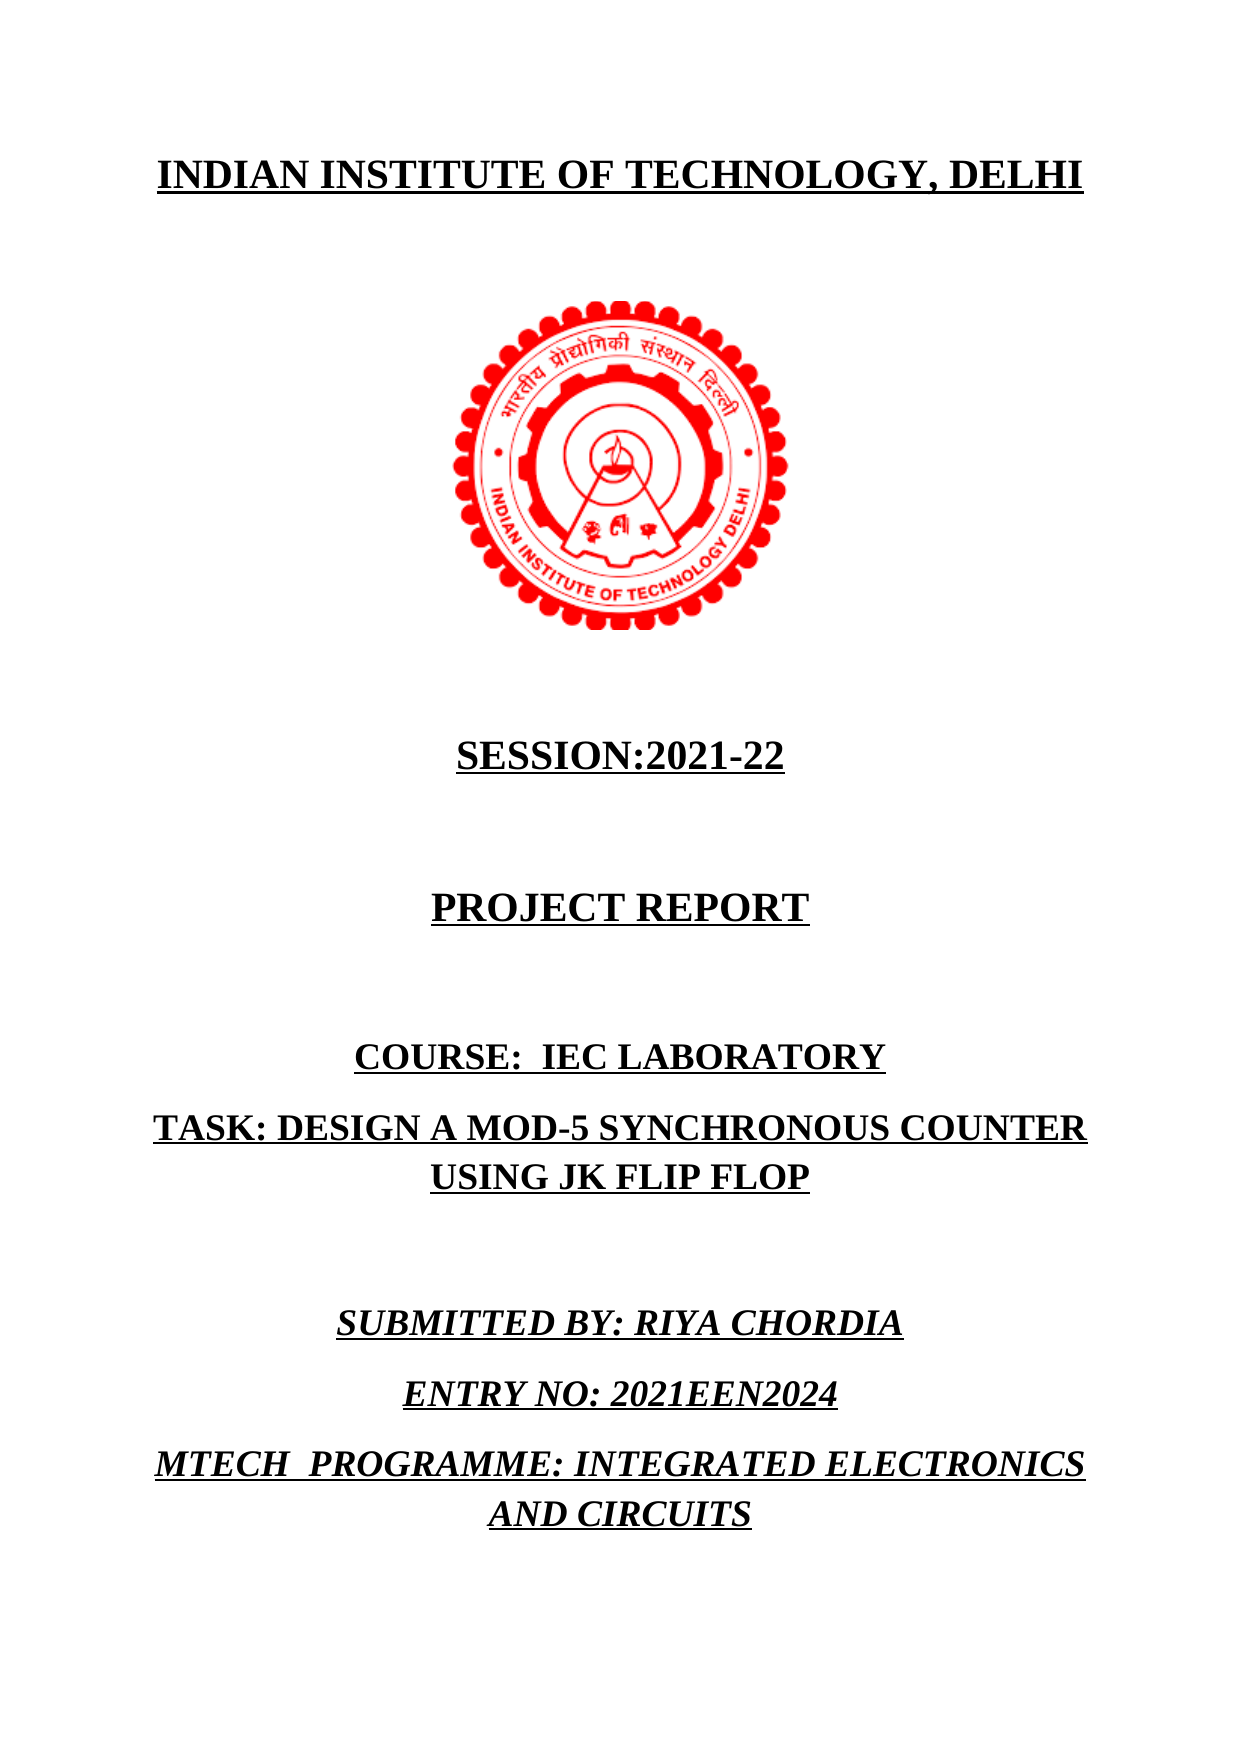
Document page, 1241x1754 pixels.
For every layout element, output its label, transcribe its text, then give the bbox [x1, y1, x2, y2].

text COURSE: IEC LABORATORY [150, 1034, 1090, 1078]
text MTECH PROGRAMME: INTEGRATED ELECTRONICS AND CIRCUITS [150, 1442, 1090, 1534]
text PROJECT REPORT [150, 883, 1090, 931]
text ENTRY NO: 2021EEN2024 [150, 1371, 1090, 1414]
text SESSION:2021-22 [150, 731, 1090, 779]
picture [451, 301, 790, 630]
text SUBMITTED BY: RIYA CHORDIA [150, 1301, 1090, 1344]
text INDIAN INSTITUTE OF TECHNOLOGY, DELHI [150, 150, 1090, 198]
text TASK: DESIGN A MOD-5 SYNCHRONOUS COUNTER USING JK FLIP FLOP [150, 1105, 1090, 1198]
